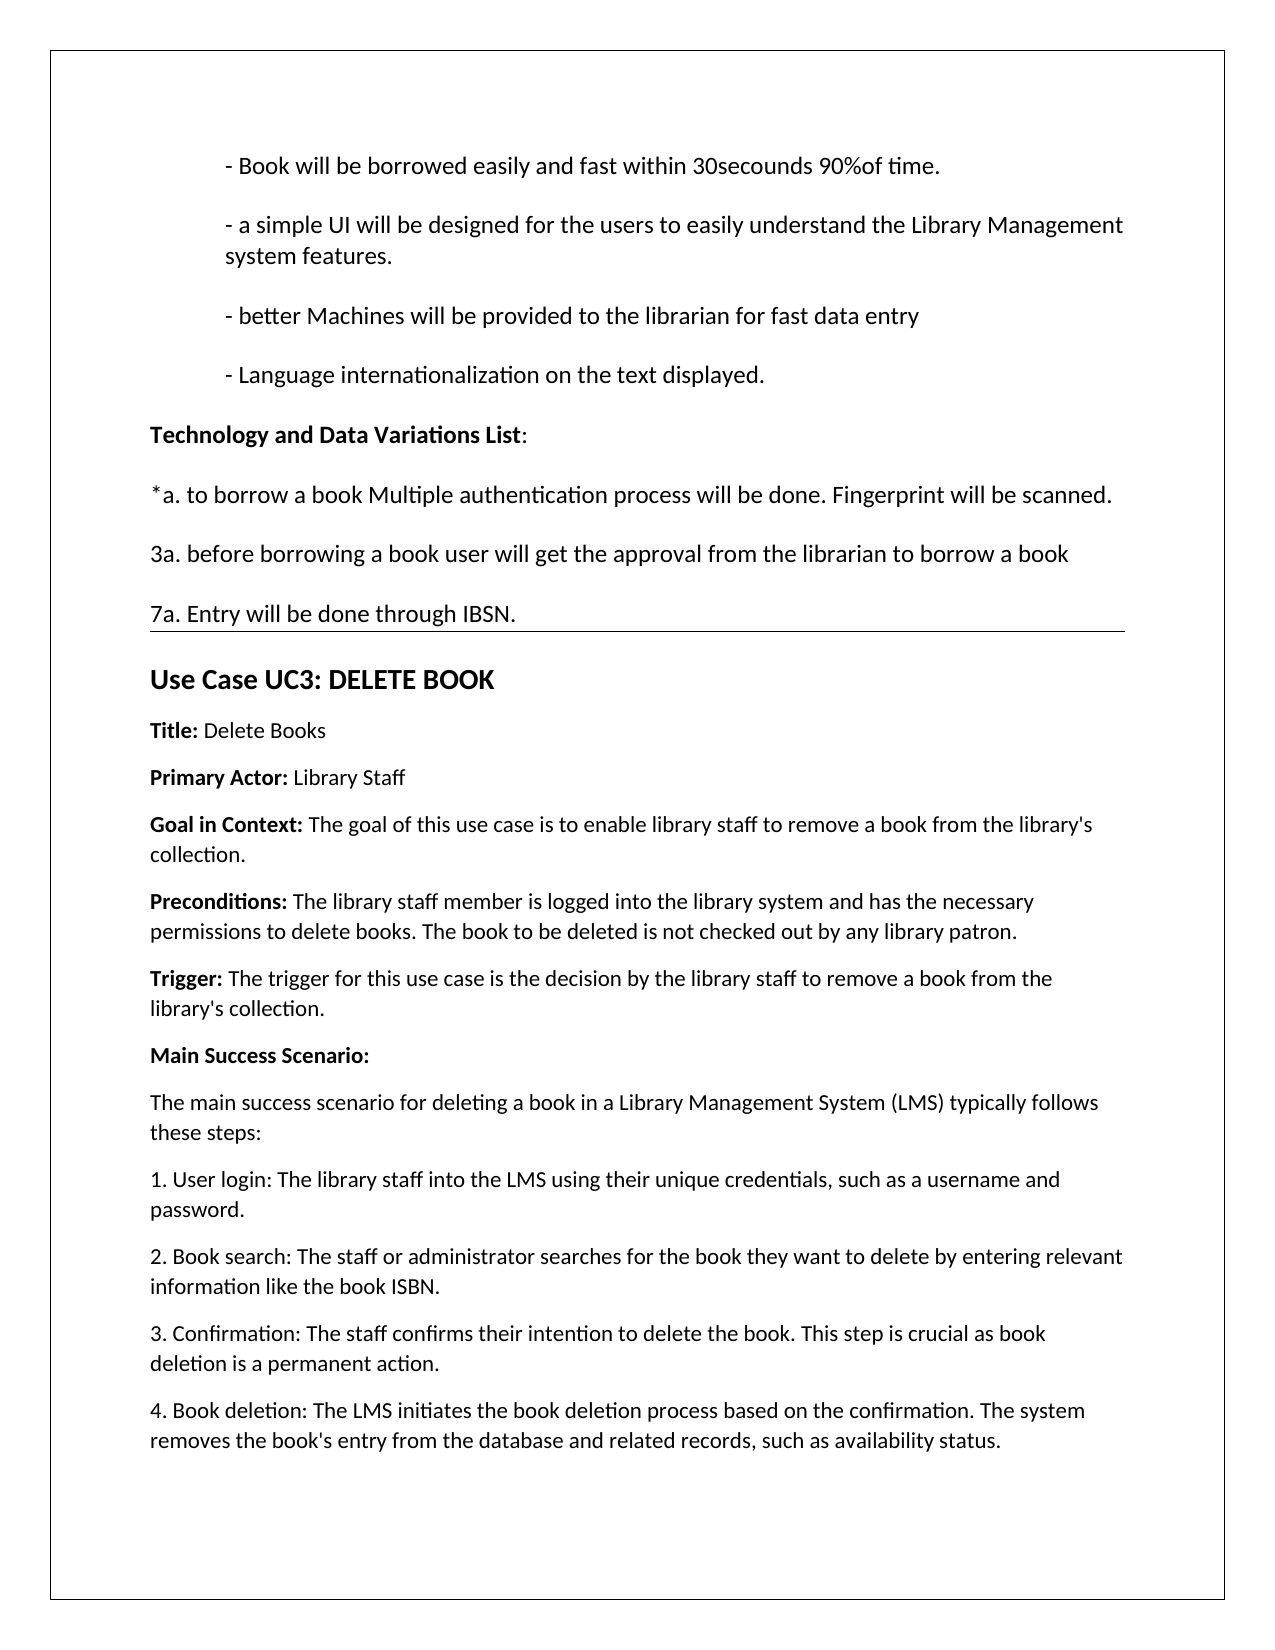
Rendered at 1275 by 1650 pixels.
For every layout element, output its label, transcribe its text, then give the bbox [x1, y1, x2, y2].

text 3. Confirmation: The staff confirms their intention to delete the book. This step is crucial as book deletion is a permanent action. [150, 1319, 1125, 1378]
text Preconditions: The library staff member is logged into the library system and has the necessary permissions to delete books. The book to be deleted is not checked out by any library patron. [150, 887, 1125, 945]
text Goal in Context: The goal of this use case is to enable library staff to remove a book from the library's collection. [150, 810, 1125, 868]
list 7a. Entry will be done through IBSN. [150, 598, 1125, 631]
list *a. to borrow a book Multiple authentication process will be done. Fingerprint will be scanned. [150, 479, 1125, 509]
text 2. Book search: The staff or administrator searches for the book they want to delete by entering relevant information like the book ISBN. [150, 1242, 1125, 1301]
text 1. User login: The library staff into the LMS using their unique credentials, such as a username and password. [150, 1165, 1125, 1223]
text Primary Actor: Library Staff [150, 763, 1125, 791]
text Title: Delete Books [150, 716, 1125, 744]
list - Book will be borrowed easily and fast within 30secounds 90%of time. [225, 150, 1125, 181]
text Technology and Data Variations List: [150, 419, 1125, 450]
list - better Machines will be provided to the librarian for fast data entry [225, 300, 1125, 330]
text 4. Book deletion: The LMS initiates the book deletion process based on the confirmation. The system removes the book's entry from the database and related records, such as availability status. [150, 1396, 1125, 1455]
list 3a. before borrowing a book user will get the approval from the librarian to borrow a book [150, 539, 1125, 569]
list - Language internationalization on the text displayed. [225, 359, 1125, 390]
text The main success scenario for deleting a book in a Library Management System (LMS) typically follows these steps: [150, 1088, 1125, 1146]
text Use Case UC3: DELETE BOOK [150, 661, 1125, 697]
list - a simple UI will be designed for the users to easily understand the Library Management system features. [225, 210, 1125, 271]
text Main Success Scenario: [150, 1041, 1125, 1069]
text Trigger: The trigger for this use case is the decision by the library staff to remove a book from the library's collection. [150, 964, 1125, 1022]
